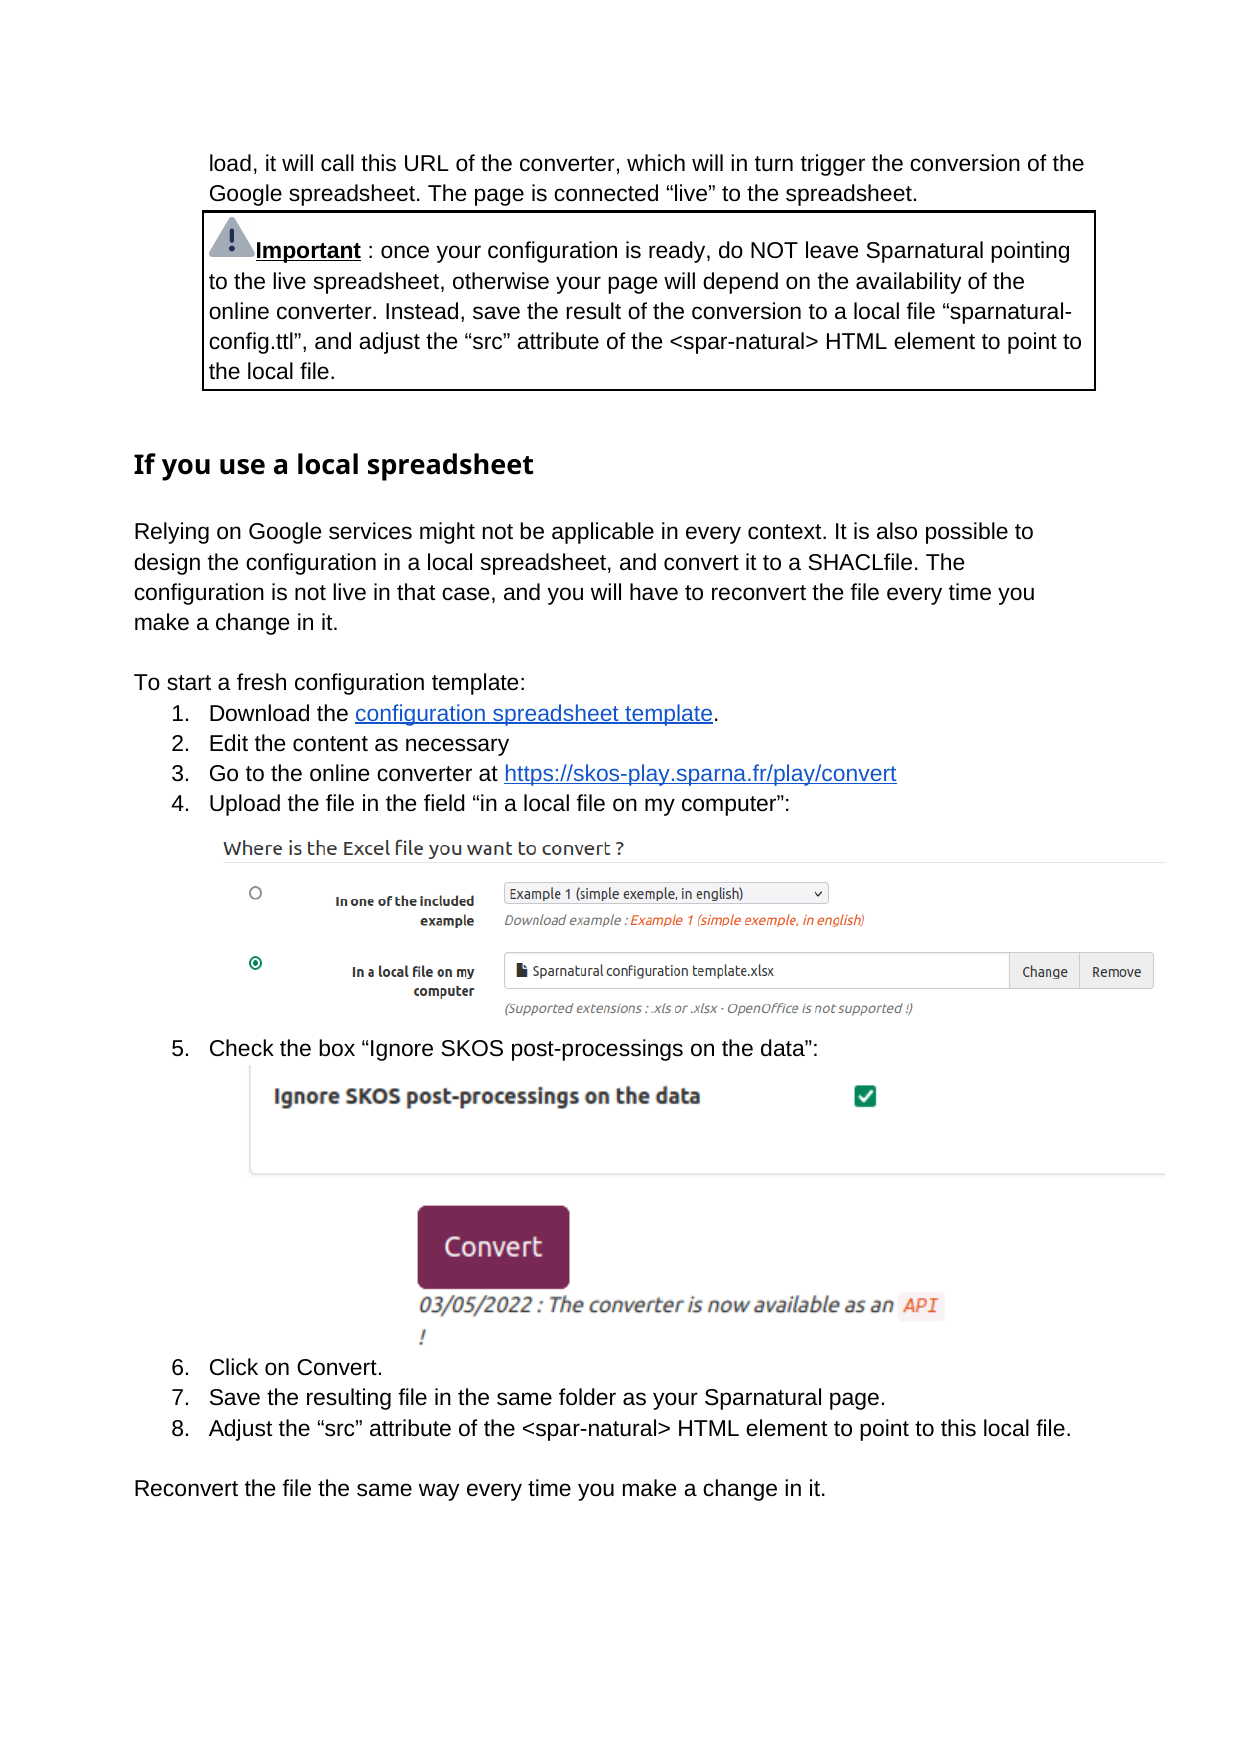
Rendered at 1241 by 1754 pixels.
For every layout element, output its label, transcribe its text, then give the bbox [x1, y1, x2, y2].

list Go to the online converter at https://skos-play.sparna.fr/play/convert [171, 760, 1090, 786]
text Important : once your configuration is ready, do NOT leave Sparnatural pointing to the live spreadsheet, otherwise your page will depend on the availability of the online converter. Instead, save the result of the conversion to a local file “sparnatural-config.ttl”, and adjust the “src” attribute of the <spar-natural> HTML element to point to the local file. [204, 213, 1094, 389]
list Click on Convert. [171, 1354, 1090, 1381]
picture [208, 1065, 1165, 1351]
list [171, 150, 1090, 207]
text Reconvert the file the same way every time you make a change in it. [133, 1475, 1090, 1501]
subtitle If you use a local spreadsheet [133, 446, 1090, 483]
list Adjust the “src” attribute of the <spar-natural> HTML element to point to this local file. [171, 1414, 1090, 1441]
text Relying on Google services might not be applicable in every context. It is also possible to design the configuration in a local spreadsheet, and convert it to afile. The configuration is not live in that case, and you will have to reconvert the file every time you make a change in it. [133, 518, 1090, 635]
list Download the configuration spreadsheet template. [171, 699, 1090, 726]
picture [208, 216, 256, 259]
picture [208, 820, 1165, 1031]
list Edit the content as necessary [171, 730, 1090, 756]
text To start a fresh configuration template: [133, 669, 1090, 696]
list Save the resulting file in the same folder as your Sparnatural page. [171, 1384, 1090, 1411]
